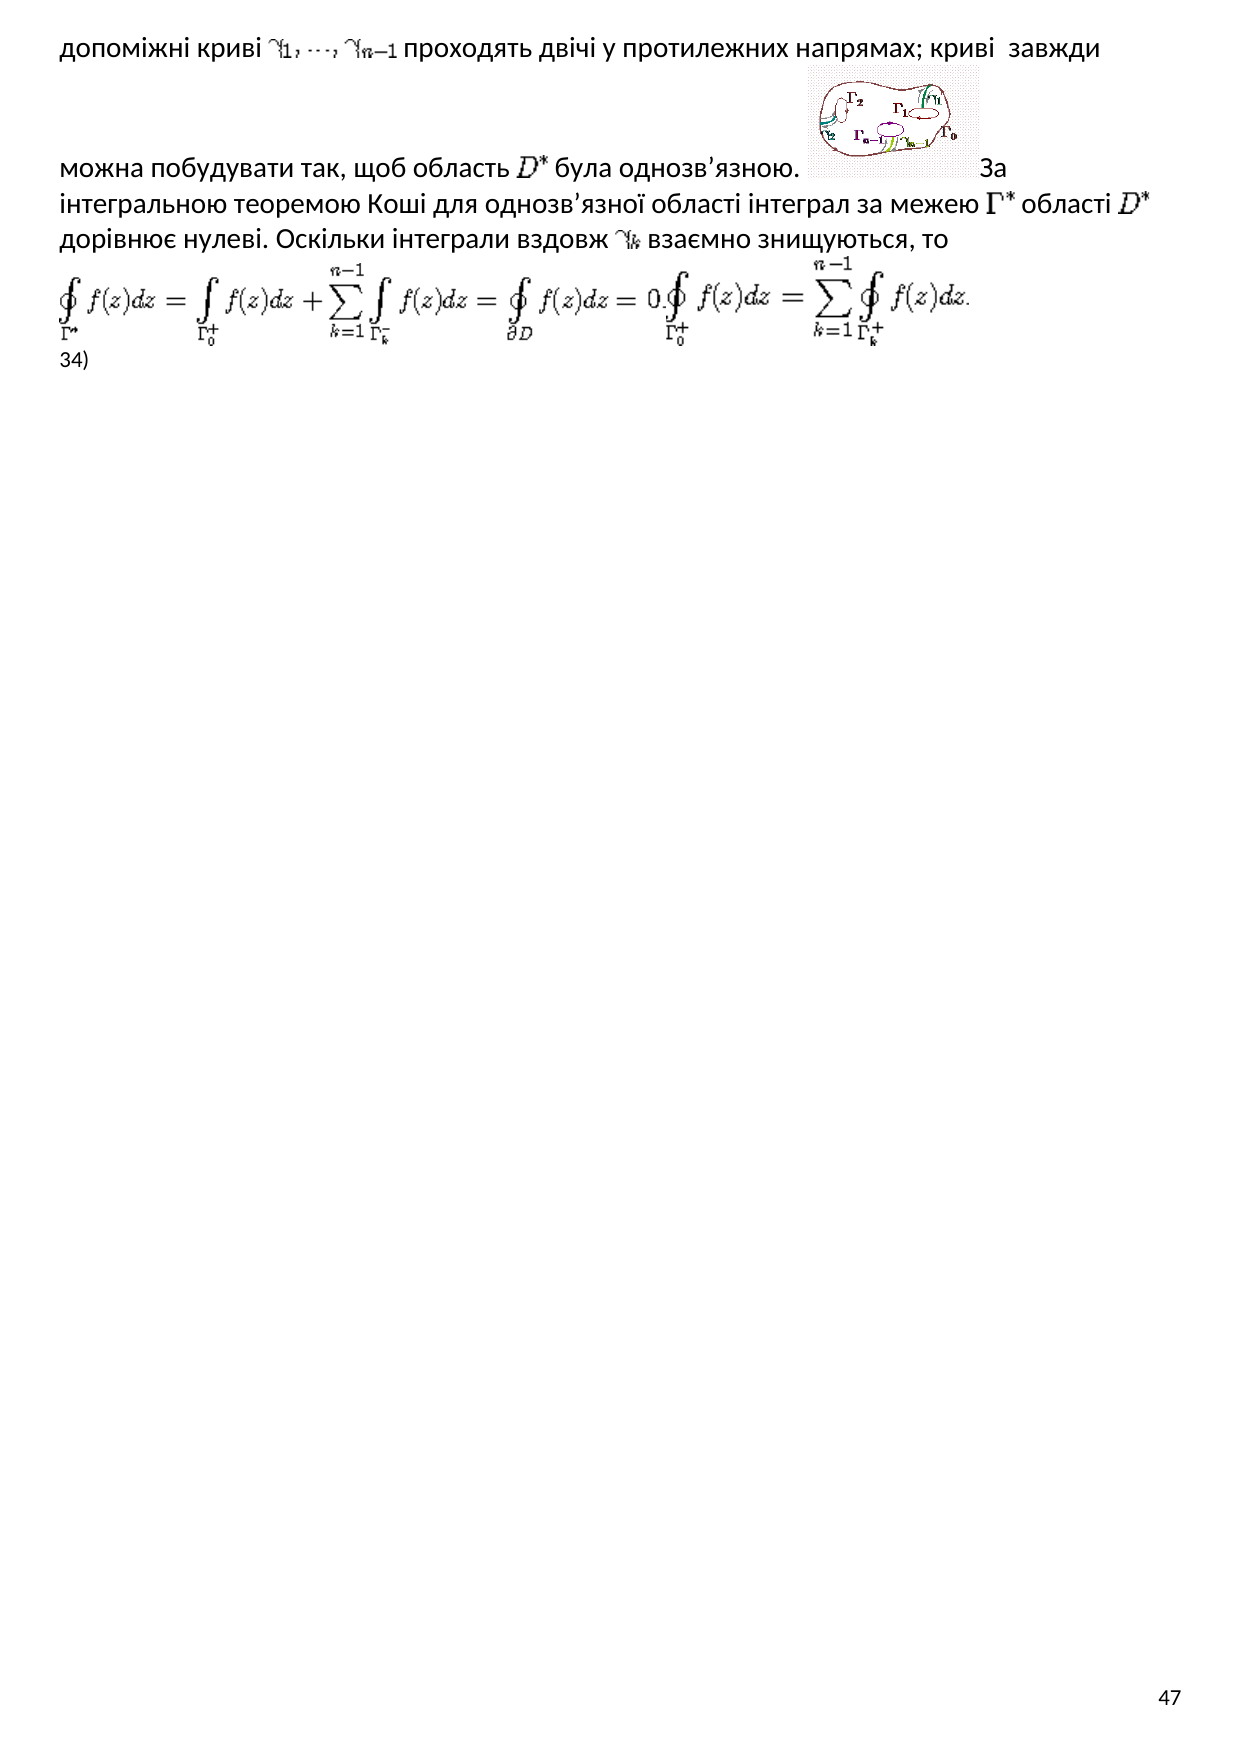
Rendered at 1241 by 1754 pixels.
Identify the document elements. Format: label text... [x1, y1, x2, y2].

picture [1118, 191, 1150, 214]
picture [59, 256, 969, 346]
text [59, 29, 1181, 345]
picture [986, 191, 1015, 214]
picture [516, 155, 548, 178]
picture [615, 230, 641, 249]
text 34) [59, 345, 1181, 373]
picture [807, 65, 980, 178]
picture [268, 39, 397, 58]
